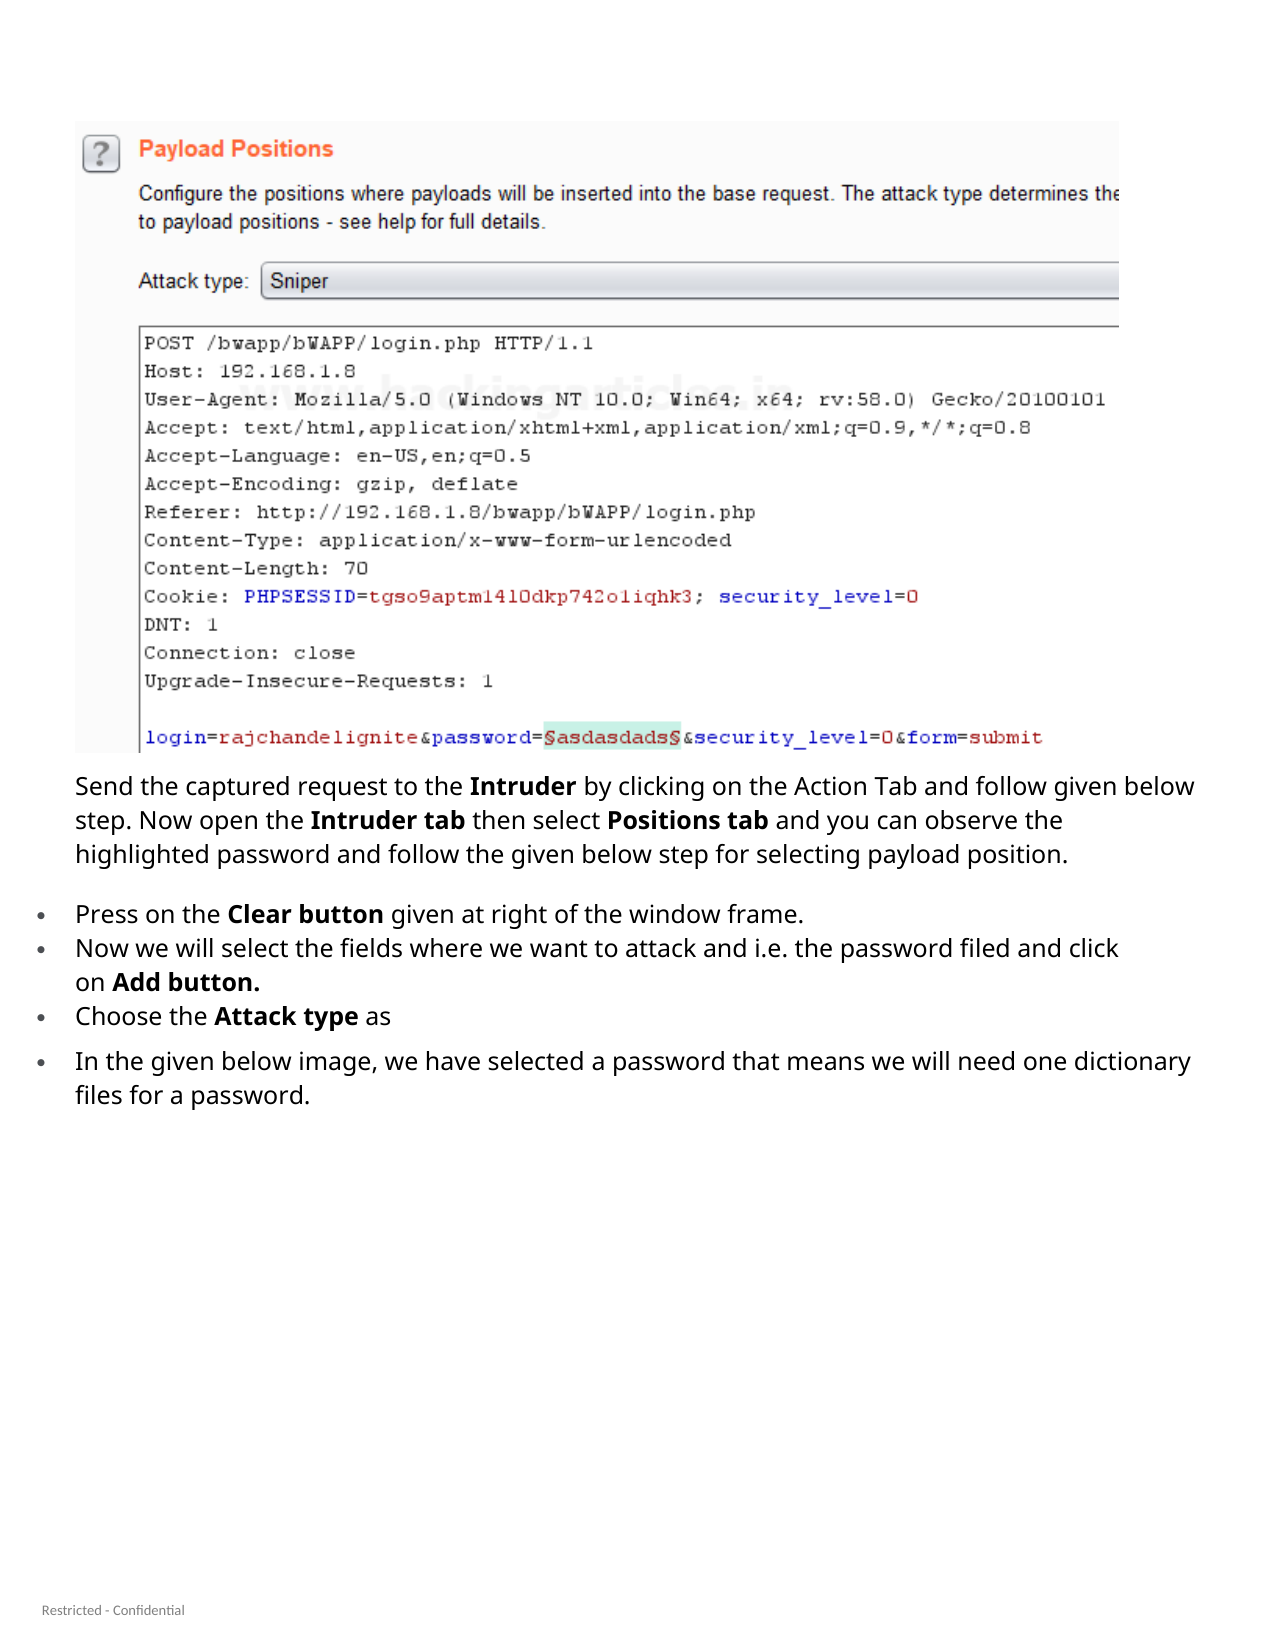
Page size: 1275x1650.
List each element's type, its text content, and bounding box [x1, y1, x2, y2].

picture [75, 121, 1119, 753]
list Choose the Attack type as [37, 999, 1200, 1033]
list Now we will select the fields where we want to attack and i.e. the password filed and click on Add button. [37, 931, 1200, 999]
text Send the captured request to the Intruder by clicking on the Action Tab and follow given below step. Now open the Intruder tab then select Positions tab and you can observe the highlighted password and follow the given below step for selecting payload position. [75, 769, 1200, 871]
list Press on the Clear button given at right of the window frame. [37, 897, 1200, 931]
list In the given below image, we have selected a password that means we will need one dictionary files for a password. [37, 1043, 1200, 1112]
